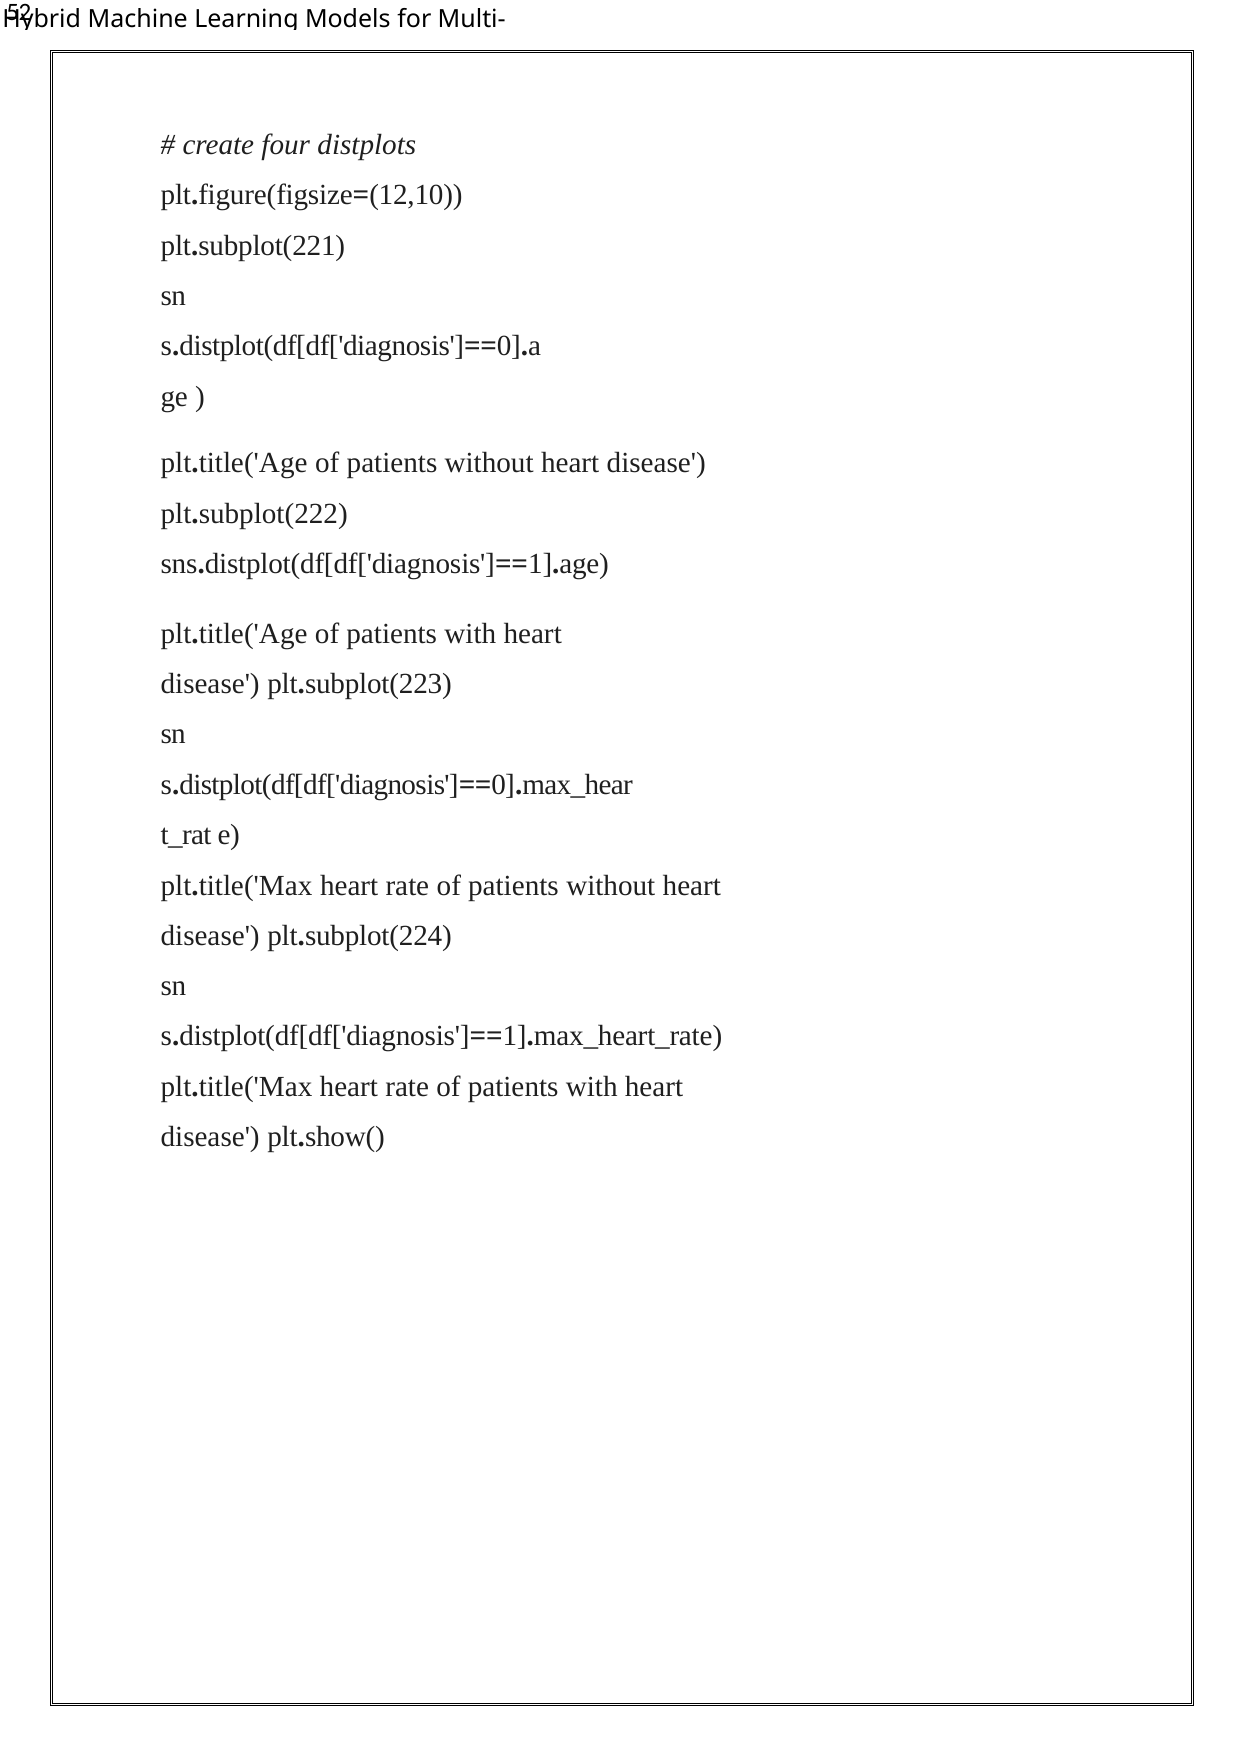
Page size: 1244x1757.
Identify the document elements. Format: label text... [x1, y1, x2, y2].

text plt.title('Age of patients without heart disease') plt.subplot(222) sns.distplot(df[df['diagnosis']==1].age) [160, 446, 787, 580]
text plt.title('Max heart rate of patients without heart disease') plt.subplot(224) sns.distplot(df[df['diagnosis']==1].max_heart_rate) plt.title('Max heart rate of patients with heart disease') plt.show() [160, 868, 723, 1153]
text plt.title('Age of patients with heart disease') plt.subplot(223) sns.distplot(df[df['diagnosis']==0].max_heart_rat e) [160, 616, 638, 851]
text # create four distplots plt.figure(figsize=(12,10)) plt.subplot(221) sns.distplot(df[df['diagnosis']==0].age ) [160, 127, 541, 412]
